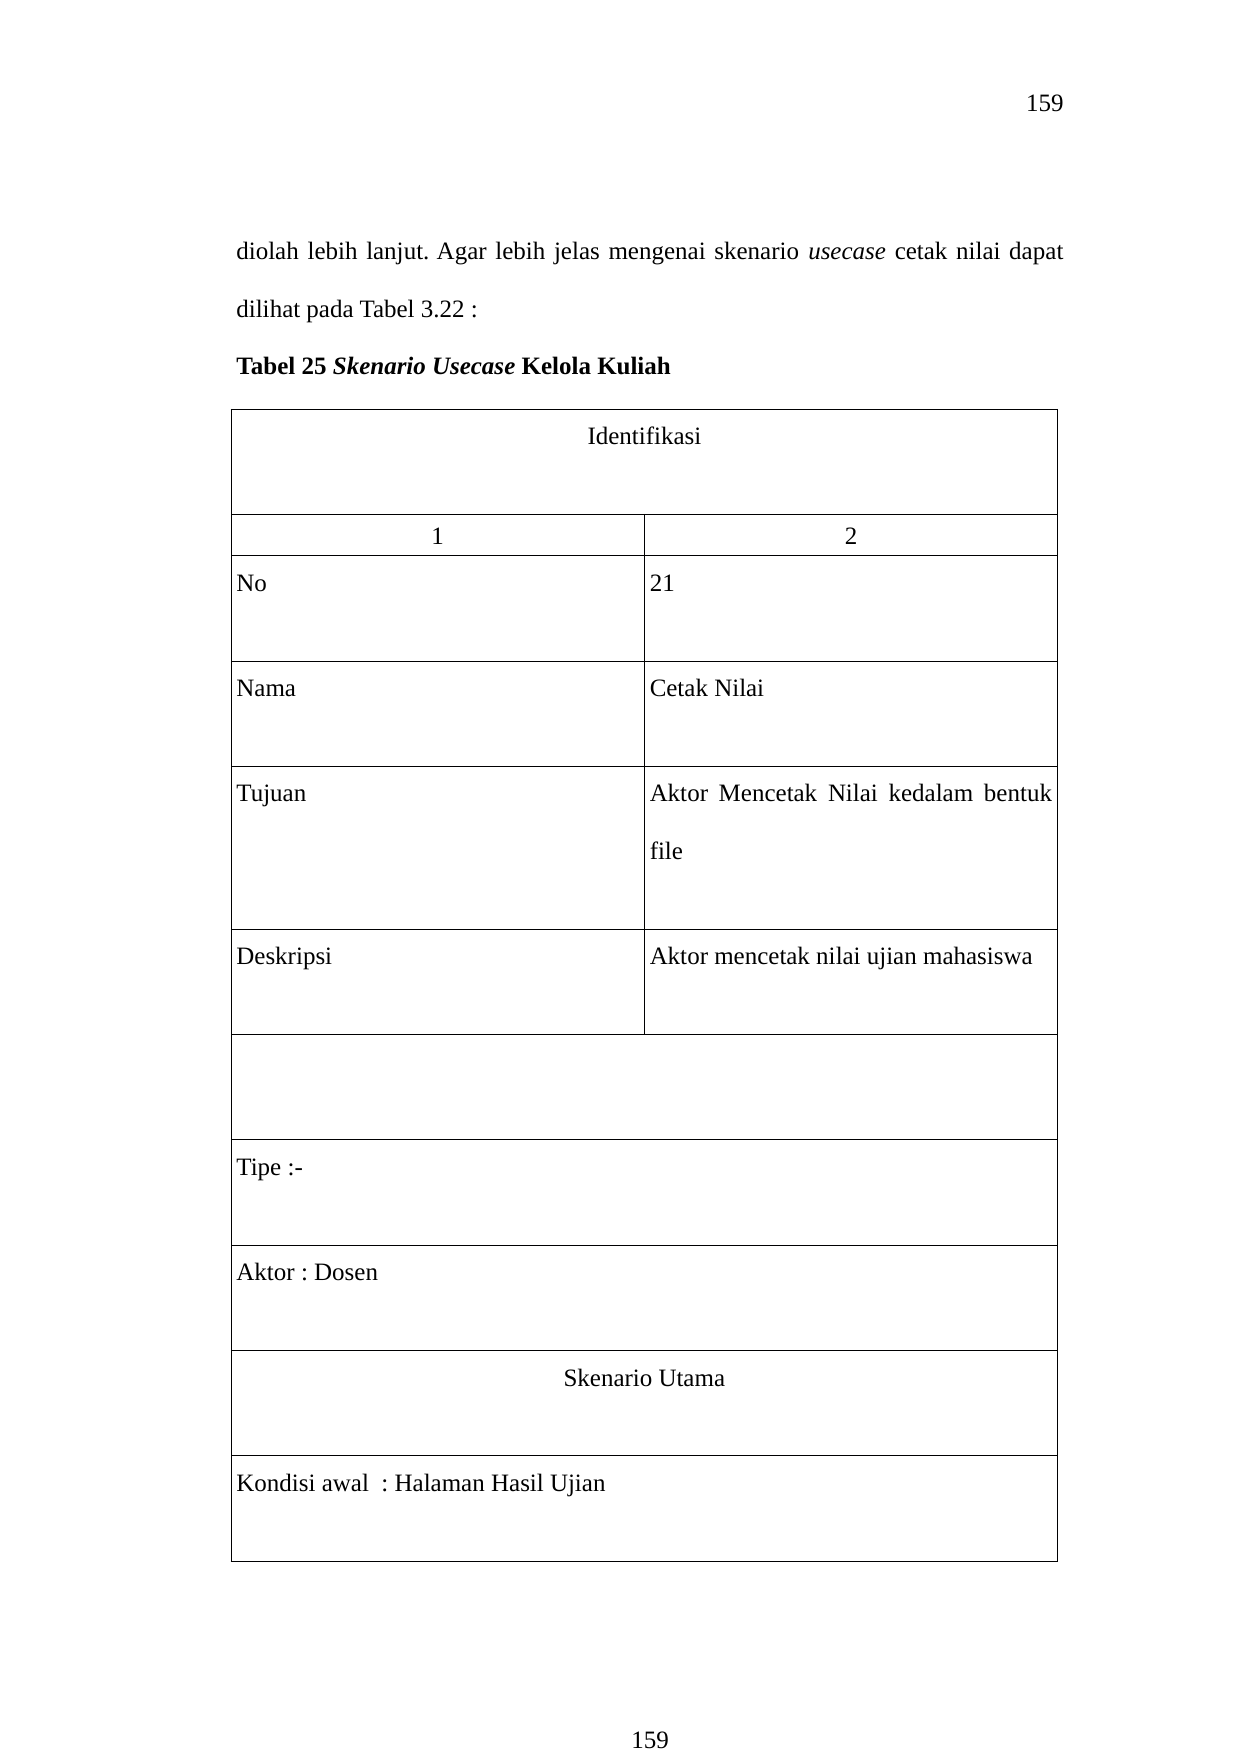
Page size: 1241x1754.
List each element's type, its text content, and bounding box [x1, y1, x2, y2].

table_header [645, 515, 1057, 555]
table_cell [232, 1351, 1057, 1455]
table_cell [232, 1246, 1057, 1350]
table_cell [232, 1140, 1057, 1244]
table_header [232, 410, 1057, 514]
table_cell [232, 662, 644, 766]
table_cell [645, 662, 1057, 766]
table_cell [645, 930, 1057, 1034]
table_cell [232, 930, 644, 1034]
text Tabel 3.22 Skenario Usecase Kelola Kuliah [236, 351, 1063, 380]
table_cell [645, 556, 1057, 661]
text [236, 236, 1063, 322]
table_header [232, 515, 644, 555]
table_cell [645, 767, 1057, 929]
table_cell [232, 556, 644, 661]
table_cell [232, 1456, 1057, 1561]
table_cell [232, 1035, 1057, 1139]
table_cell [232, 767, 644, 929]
